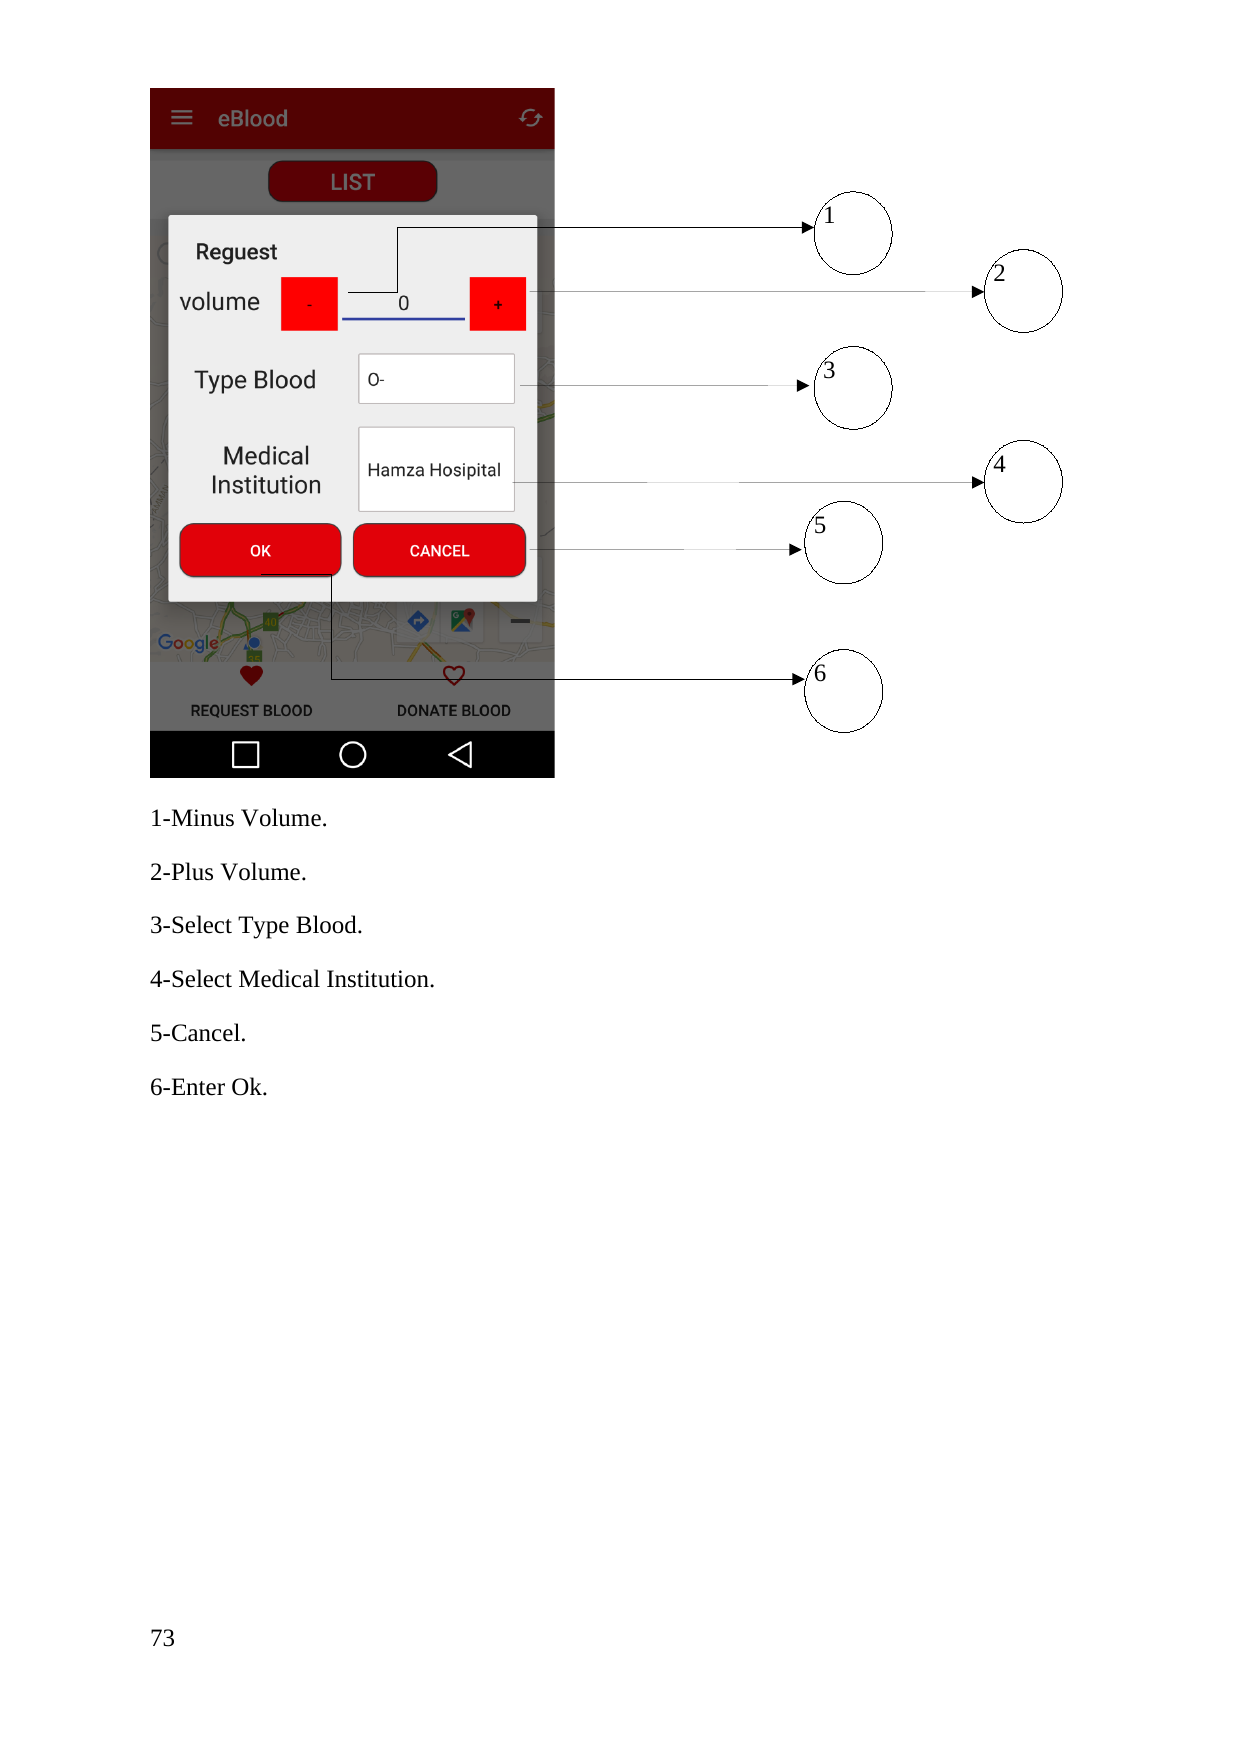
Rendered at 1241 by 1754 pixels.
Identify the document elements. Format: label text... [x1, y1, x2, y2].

picture [150, 88, 555, 778]
text 6-Enter Ok. [150, 1072, 1090, 1101]
text 4-Select Medical Institution. [150, 964, 1090, 993]
text 1-Minus Volume. [150, 803, 1090, 832]
text 3-Select Type Blood. [150, 911, 1090, 939]
text 2-Plus Volume. [150, 857, 1090, 885]
text 5-Cancel. [150, 1018, 1090, 1047]
